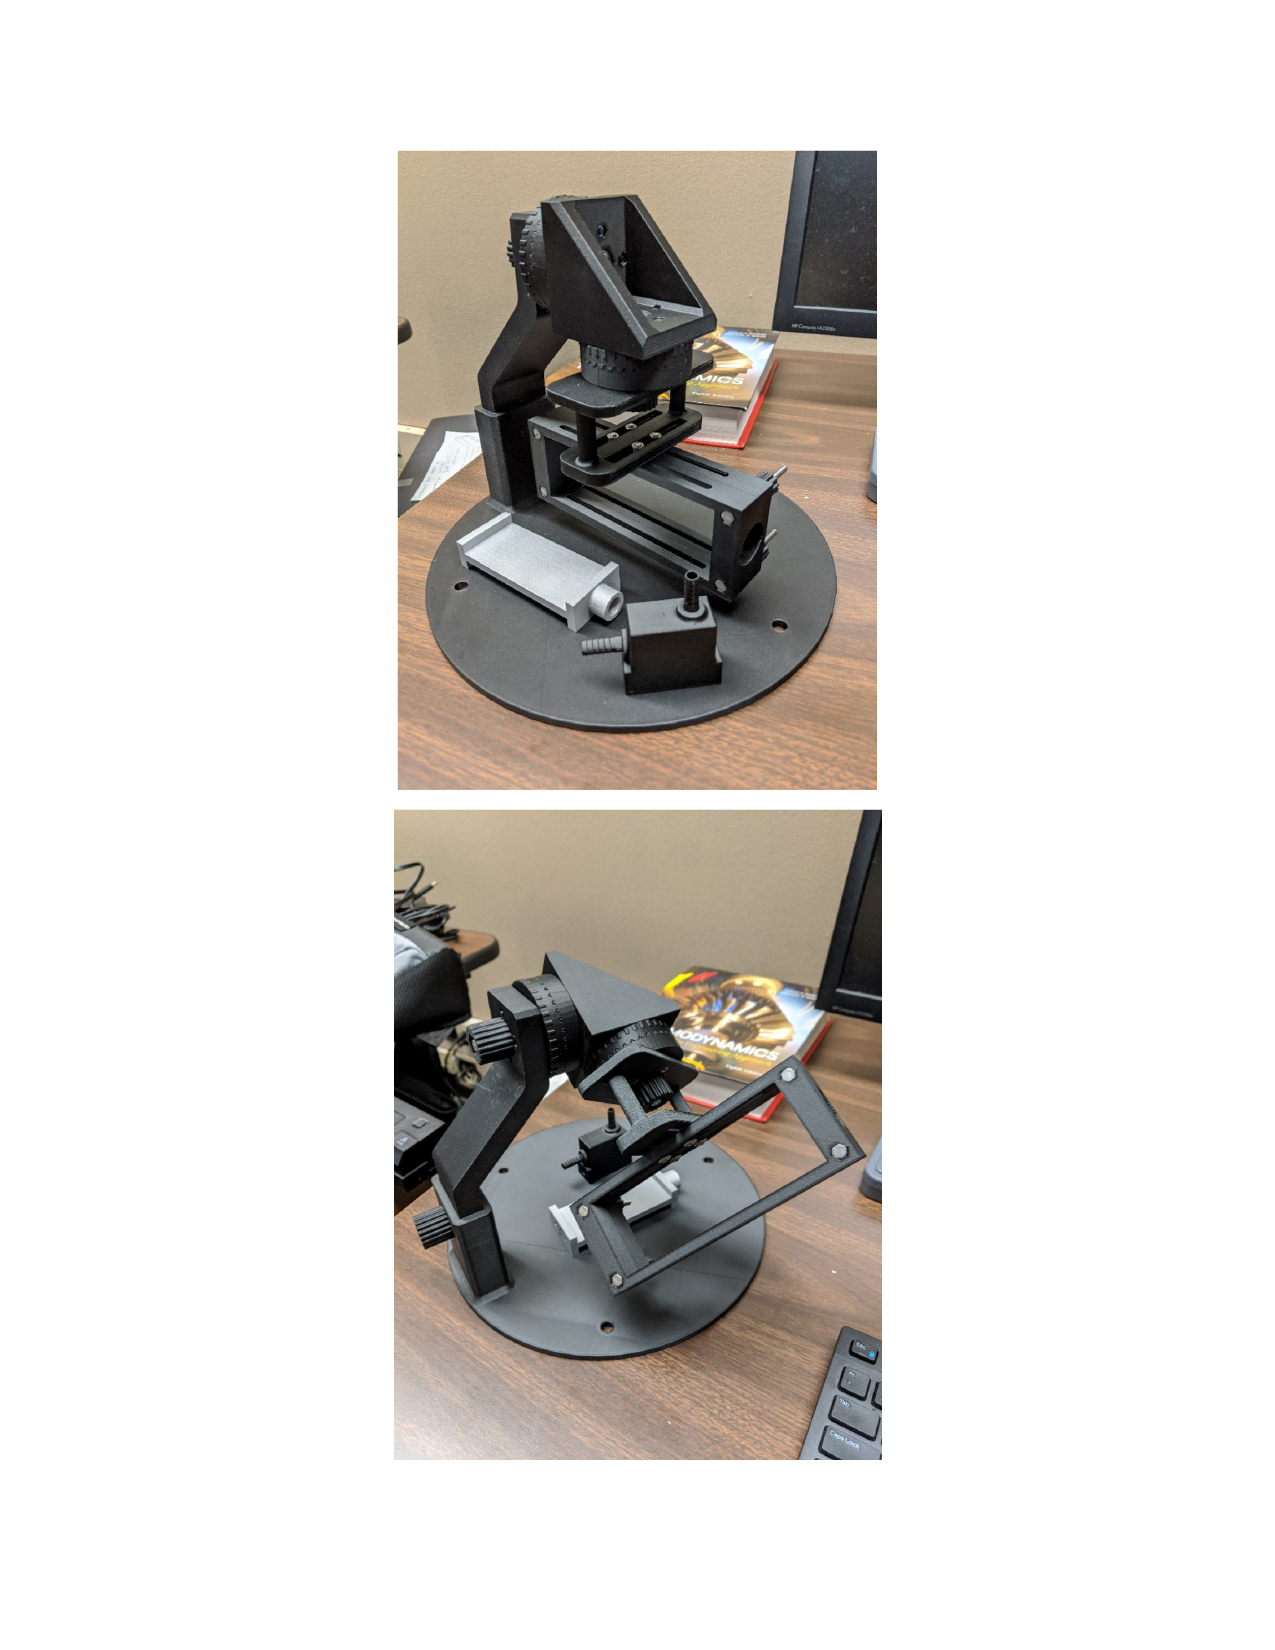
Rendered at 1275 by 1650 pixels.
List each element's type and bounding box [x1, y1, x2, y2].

picture [394, 810, 882, 1460]
picture [398, 151, 877, 789]
